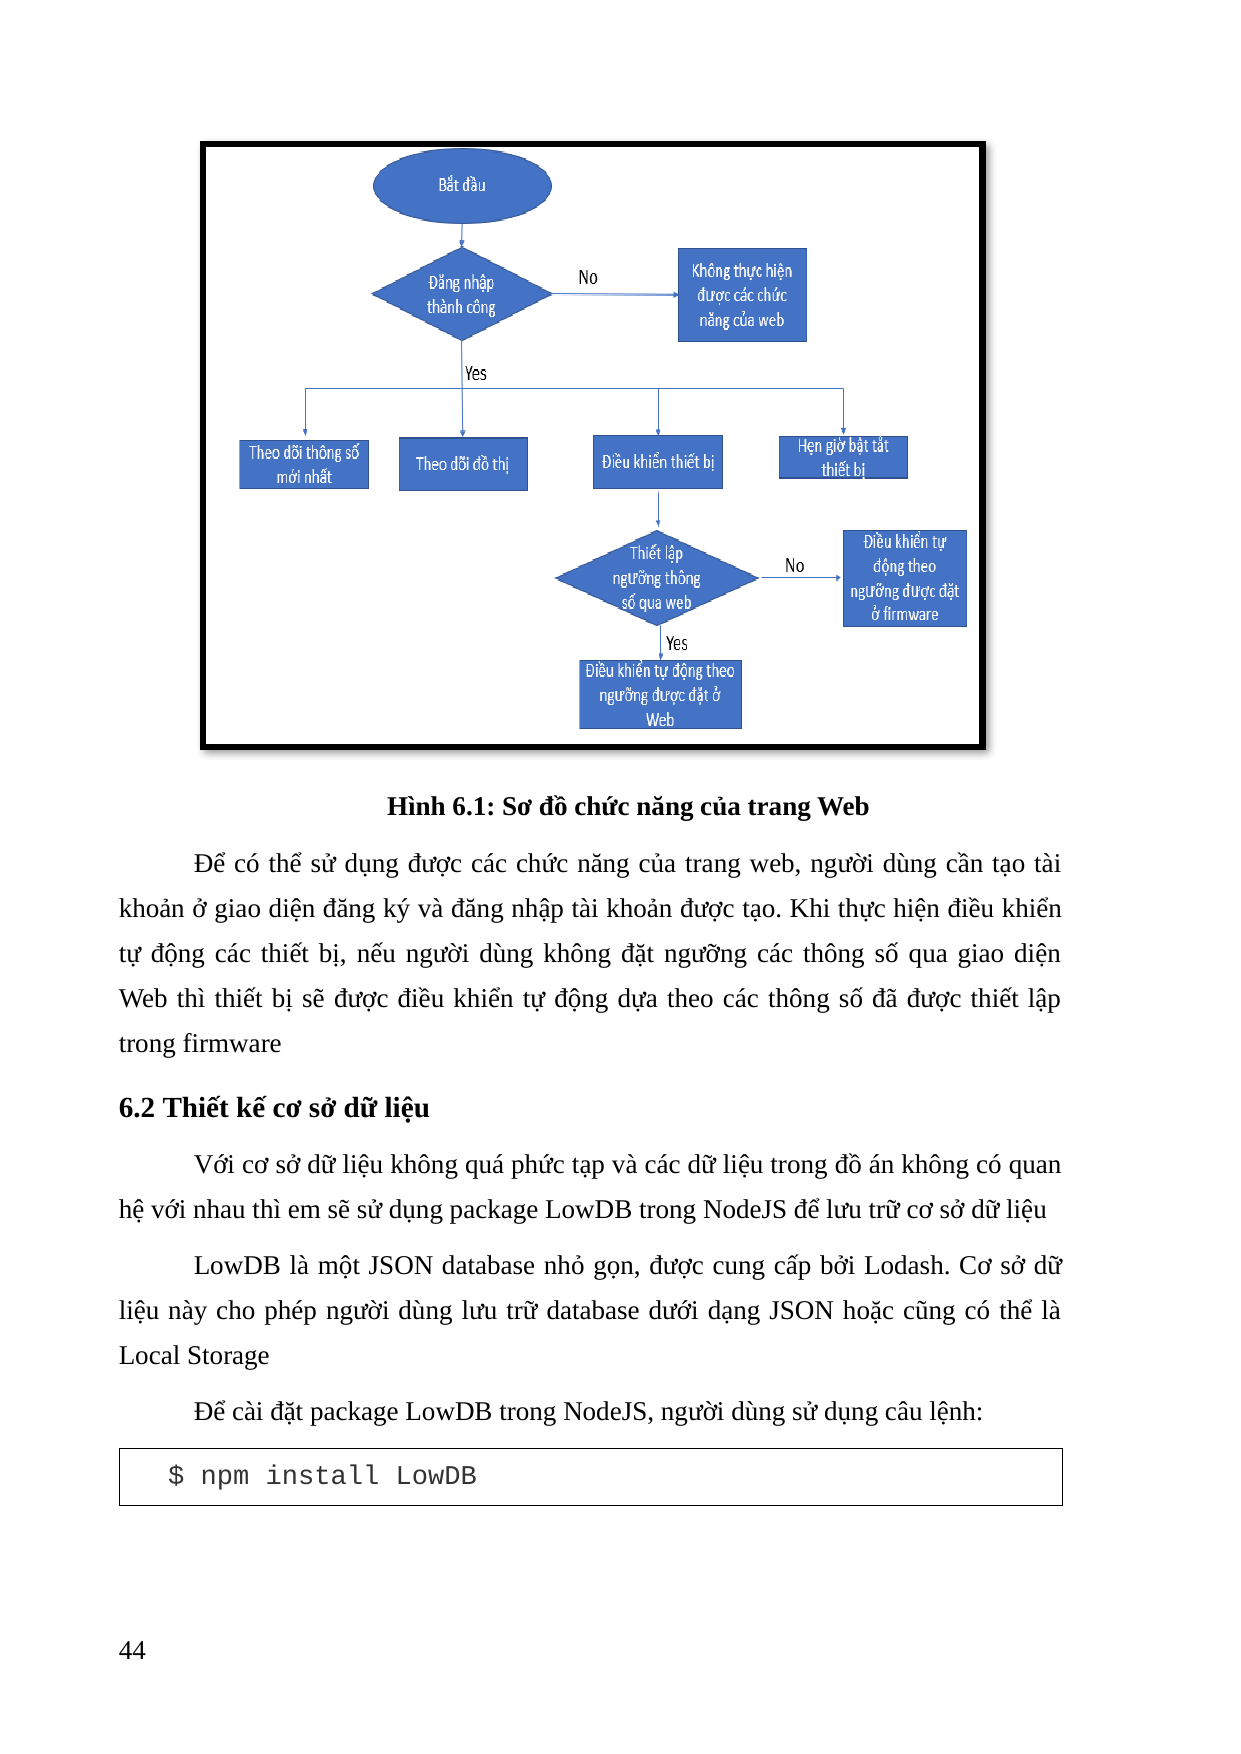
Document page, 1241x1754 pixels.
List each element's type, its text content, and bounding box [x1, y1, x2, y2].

text Với cơ sở dữ liệu không quá phức tạp và các dữ liệu trong đồ án không có quan hệ với nhau thì em sẽ sử dụng package LowDB trong NodeJS để lưu trữ cơ sở dữ liệu [118, 1145, 1063, 1227]
text Hình 6.1: Sơ đồ chức năng của trang Web [118, 787, 1063, 825]
subtitle Thiết kế cơ sở dữ liệu [118, 1088, 1063, 1126]
text Để có thể sử dụng được các chức năng của trang web, người dùng cần tạo tài khoản ở giao diện đăng ký và đăng nhập tài khoản được tạo. Khi thực hiện điều khiển tự động các thiết bị, nếu người dùng không đặt ngưỡng các thông số qua giao diện Web thì thiết bị sẽ được điều khiển tự động dựa theo các thông số đã được thiết lập trong firmware [118, 843, 1063, 1061]
picture [206, 147, 979, 744]
text Để cài đặt package LowDB trong NodeJS, người dùng sử dụng câu lệnh: [118, 1392, 1063, 1429]
text LowDB là một JSON database nhỏ gọn, được cung cấp bởi Lodash. Cơ sở dữ liệu này cho phép người dùng lưu trữ database dưới dạng JSON hoặc cũng có thể là Local Storage [118, 1246, 1063, 1373]
table_header $ npm install LowDB [120, 1449, 1062, 1505]
